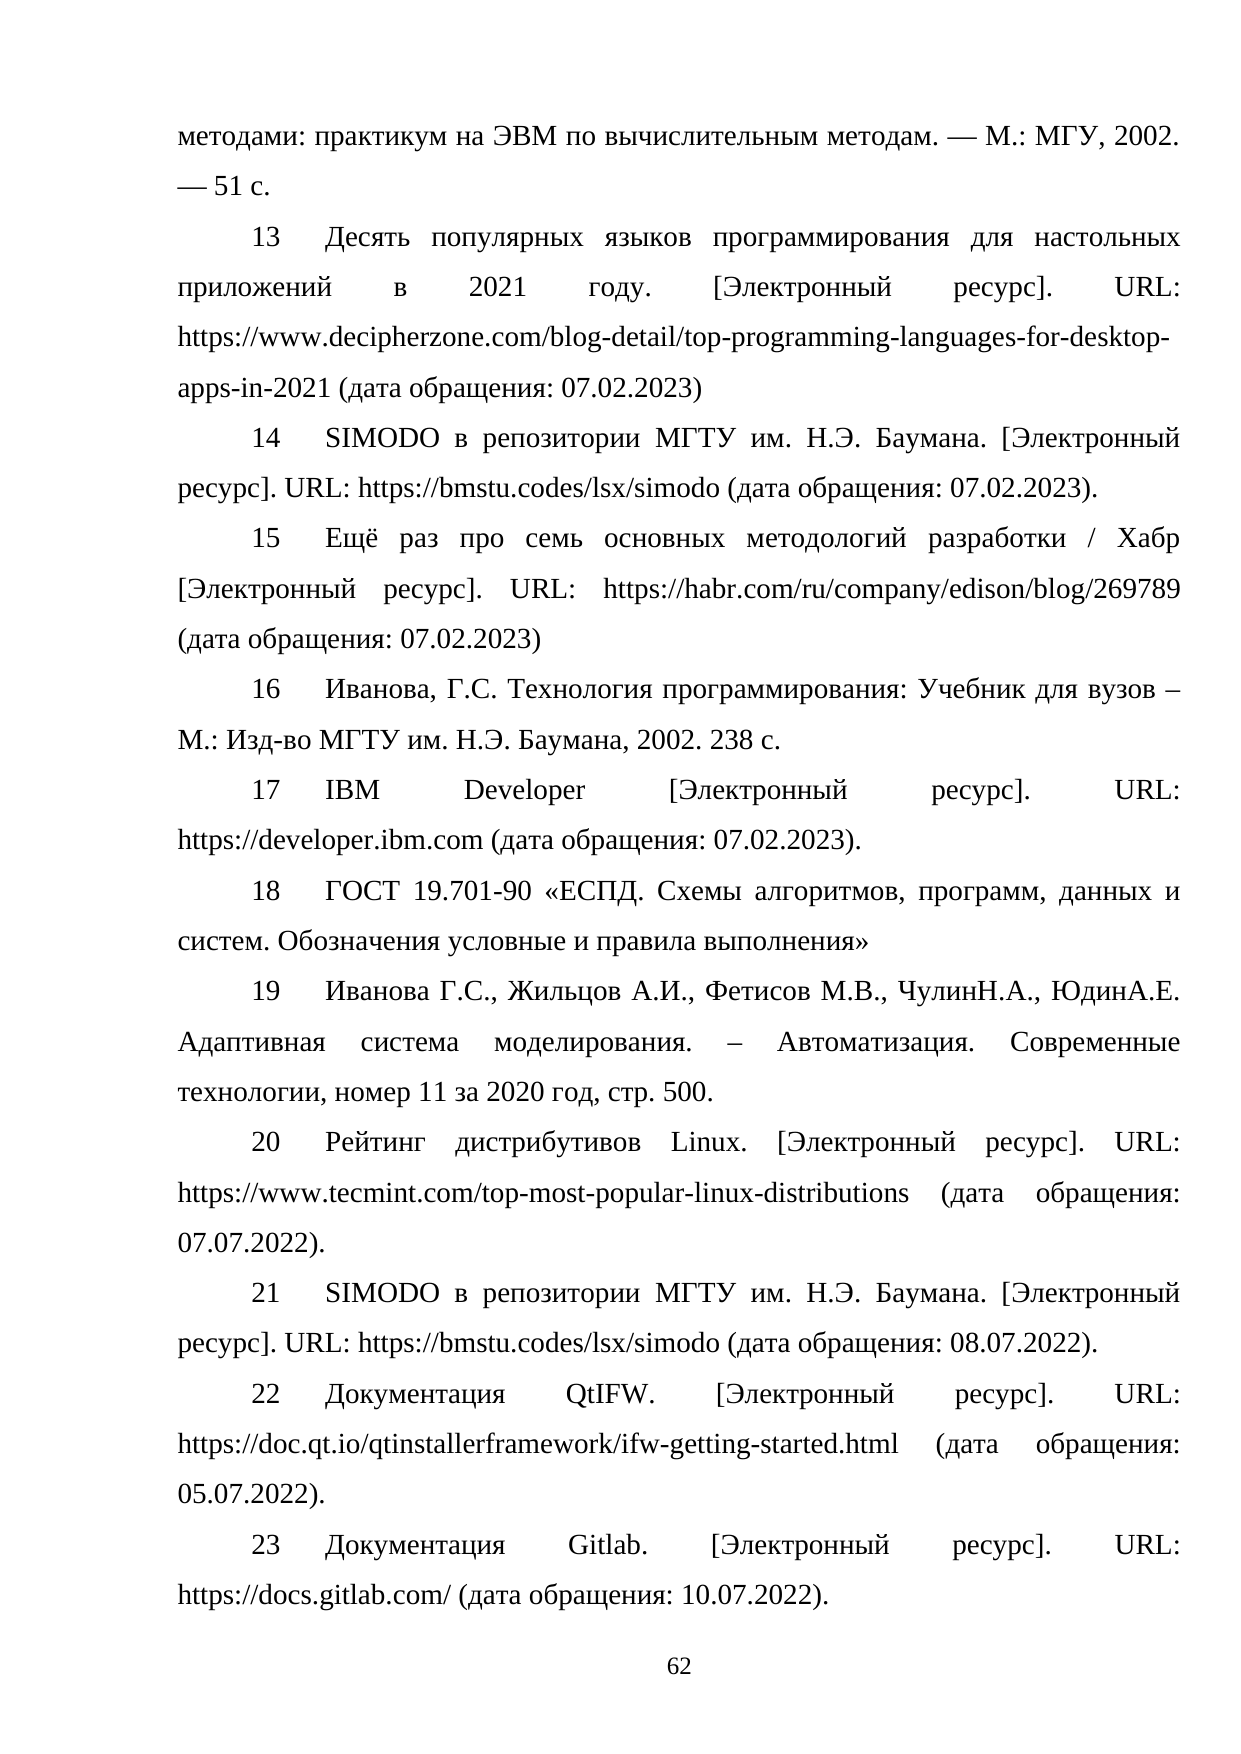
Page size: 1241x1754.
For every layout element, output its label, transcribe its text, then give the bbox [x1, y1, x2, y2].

list SIMODO в репозитории МГТУ им. Н.Э. Баумана. [Электронный ресурс]. URL: https://bmstu.codes/lsx/simodo (дата обращения: 08.07.2022). [177, 1275, 1181, 1359]
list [177, 118, 1181, 202]
list ГОСТ 19.701-90 «ЕСПД. Схемы алгоритмов, программ, данных и систем. Обозначения условные и правила выполнения» [177, 873, 1181, 957]
list Десять популярных языков программирования для настольных приложений в 2021 году. [Электронный ресурс]. URL: https://www.decipherzone.com/blog-detail/top-programming-languages-for-desktop- apps-in-2021 (дата обращения: 07.02.2023) [177, 219, 1181, 403]
list Иванова, Г.С. Технология программирования: Учебник для вузов – М.: Изд-во МГТУ им. Н.Э. Баумана, 2002. 238 с. [177, 672, 1181, 755]
list Иванова Г.С., Жильцов А.И., Фетисов М.В., ЧулинН.А., ЮдинА.Е. Адаптивная система моделирования. – Автоматизация. Современные технологии, номер 11 за 2020 год, стр. 500. [177, 973, 1181, 1108]
list Рейтинг дистрибутивов Linux. [Электронный ресурс]. URL: https://www.tecmint.com/top-most-popular-linux-distributions (дата обращения: 07.07.2022). [177, 1124, 1181, 1258]
list Документация Gitlab. [Электронный ресурс]. URL: https://docs.gitlab.com/ (дата обращения: 10.07.2022). [177, 1527, 1181, 1611]
list IBM Developer [Электронный ресурс]. URL: https://developer.ibm.com (дата обращения: 07.02.2023). [177, 772, 1181, 856]
list Документация QtIFW. [Электронный ресурс]. URL: https://doc.qt.io/qtinstallerframework/ifw-getting-started.html (дата обращения: 05.07.2022). [177, 1376, 1181, 1510]
list Ещё раз про семь основных методологий разработки / Хабр [Электронный ресурс]. URL: https://habr.com/ru/company/edison/blog/269789 (дата обращения: 07.02.2023) [177, 521, 1181, 655]
list SIMODO в репозитории МГТУ им. Н.Э. Баумана. [Электронный ресурс]. URL: https://bmstu.codes/lsx/simodo (дата обращения: 07.02.2023). [177, 420, 1181, 504]
